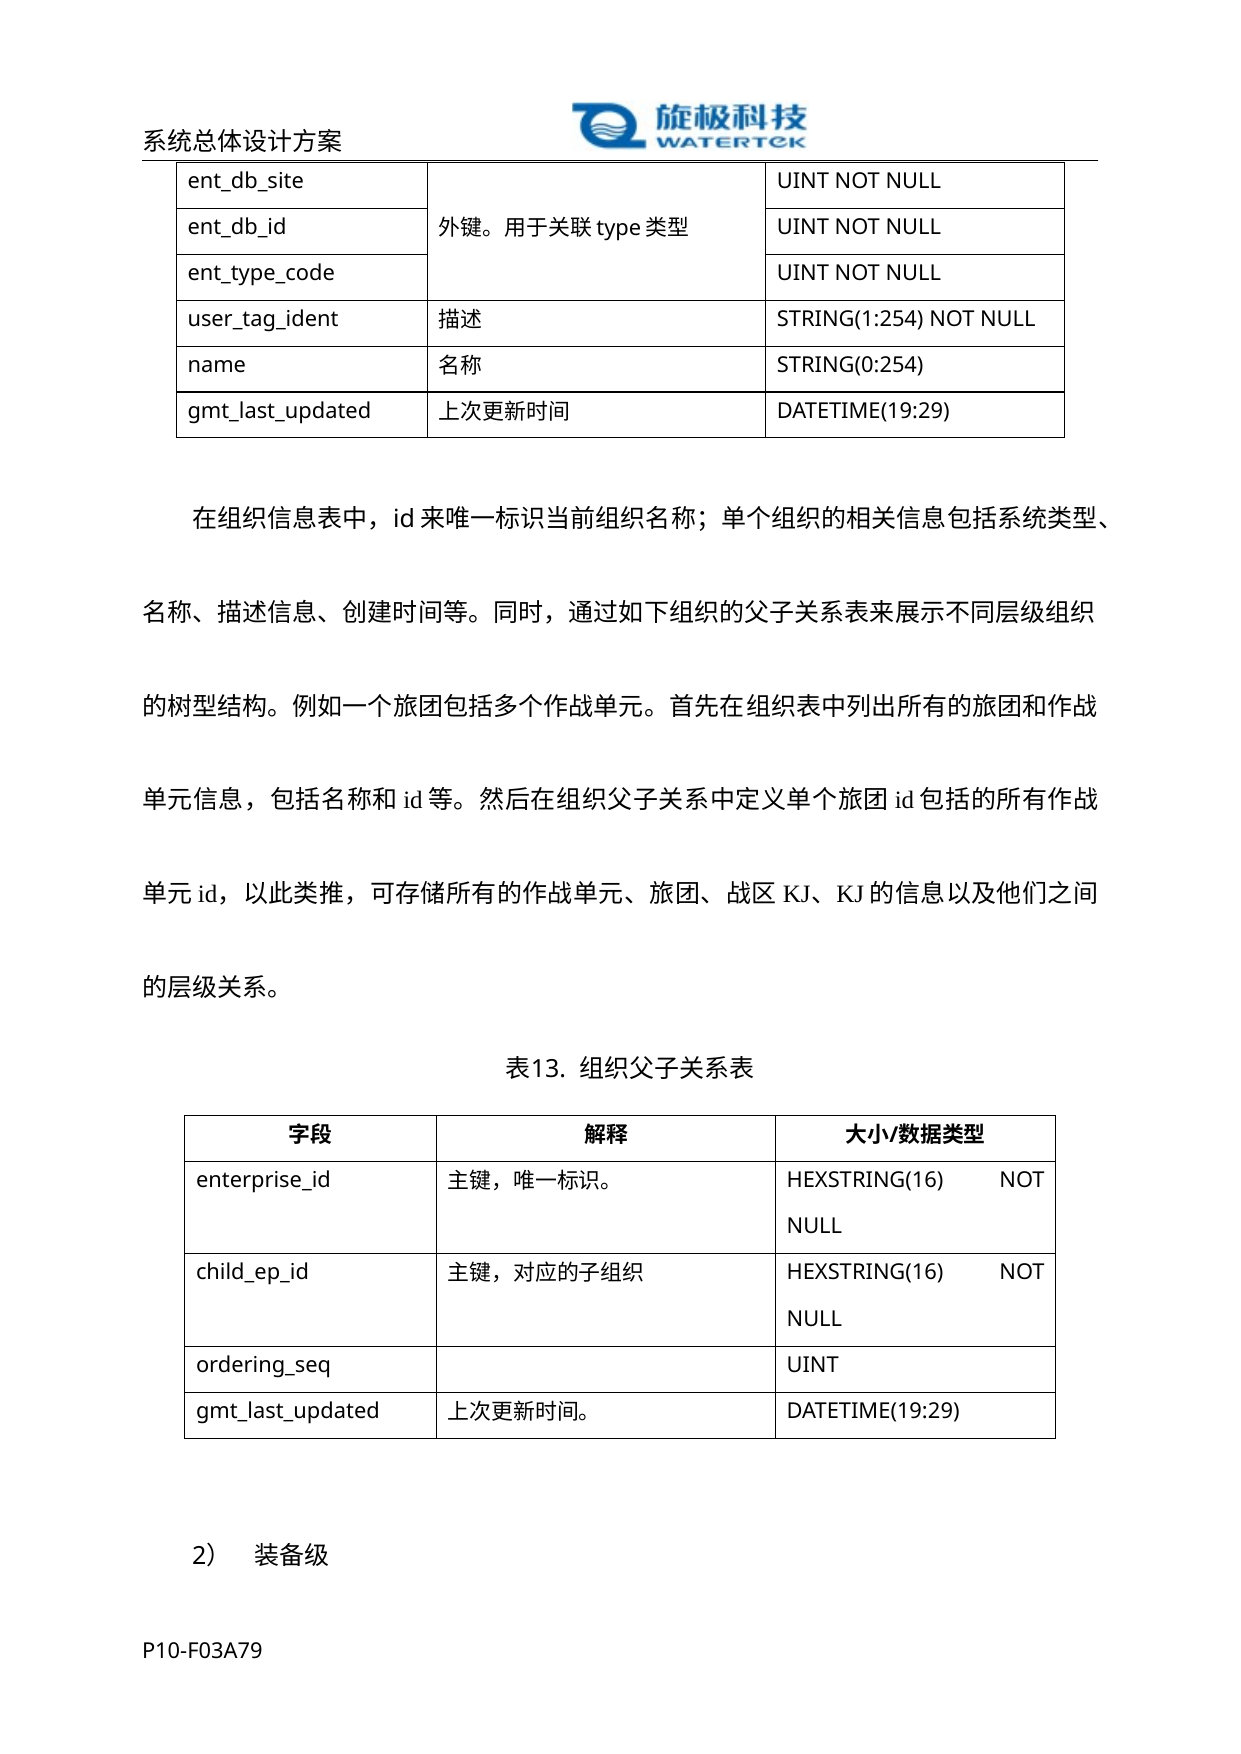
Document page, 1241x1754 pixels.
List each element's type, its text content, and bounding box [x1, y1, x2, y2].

list 装备级 [192, 1519, 1098, 1587]
table_cell UINT NOT NULL [766, 255, 1064, 300]
table_cell 上次更新时间 [428, 393, 765, 437]
table_header 大小/数据类型 [776, 1116, 1055, 1161]
table_cell UINT NOT NULL [766, 163, 1064, 208]
table_cell user_tag_ident [177, 301, 427, 346]
text 在组织信息表中，id来唯一标识当前组织名称；单个组织的相关信息包括系统类型、名称、描述信息、创建时间等。同时，通过如下组织的父子关系表来展示不同层级组织的树型结构。例如一个旅团包括多个作战单元。首先在组织表中列出所有的旅团和作战单元信息，包括名称和id等。然后在组织父子关系中定义单个旅团id包括的所有作战单元id，以此类推，可存储所有的作战单元、旅团、战区KJ、KJ的信息以及他们之间的层级关系。 [142, 483, 1098, 1019]
table_cell 描述 [428, 301, 765, 346]
table_cell 外键。用于关联type类型 [428, 163, 765, 300]
table_cell HEXSTRING(16) NOT NULL [776, 1254, 1055, 1346]
table_cell 上次更新时间。 [437, 1393, 775, 1437]
table_cell ent_db_id [177, 209, 427, 254]
table_cell [437, 1347, 775, 1392]
table_cell enterprise_id [185, 1162, 436, 1253]
table_cell name [177, 347, 427, 391]
table_header 解释 [437, 1116, 775, 1161]
table_cell ent_db_site [177, 163, 427, 208]
table_cell UINT NOT NULL [766, 209, 1064, 254]
table_cell ordering_seq [185, 1347, 436, 1392]
table_cell 主键，对应的子组织 [437, 1254, 775, 1346]
table_cell 名称 [428, 347, 765, 391]
table_cell STRING(0:254) [766, 347, 1064, 391]
table_header 字段 [185, 1116, 436, 1161]
table_cell DATETIME(19:29) [776, 1393, 1055, 1437]
table_cell ent_type_code [177, 255, 427, 300]
table_cell DATETIME(19:29) [766, 393, 1064, 437]
table_cell child_ep_id [185, 1254, 436, 1346]
list 组织父子关系表 [192, 1033, 1098, 1101]
table_cell gmt_last_updated [177, 393, 427, 437]
table_cell gmt_last_updated [185, 1393, 436, 1437]
table_cell 主键，唯一标识。 [437, 1162, 775, 1253]
table_cell STRING(1:254) NOT NULL [766, 301, 1064, 346]
table_cell HEXSTRING(16) NOT NULL [776, 1162, 1055, 1253]
table_cell UINT [776, 1347, 1055, 1392]
picture [571, 100, 810, 151]
